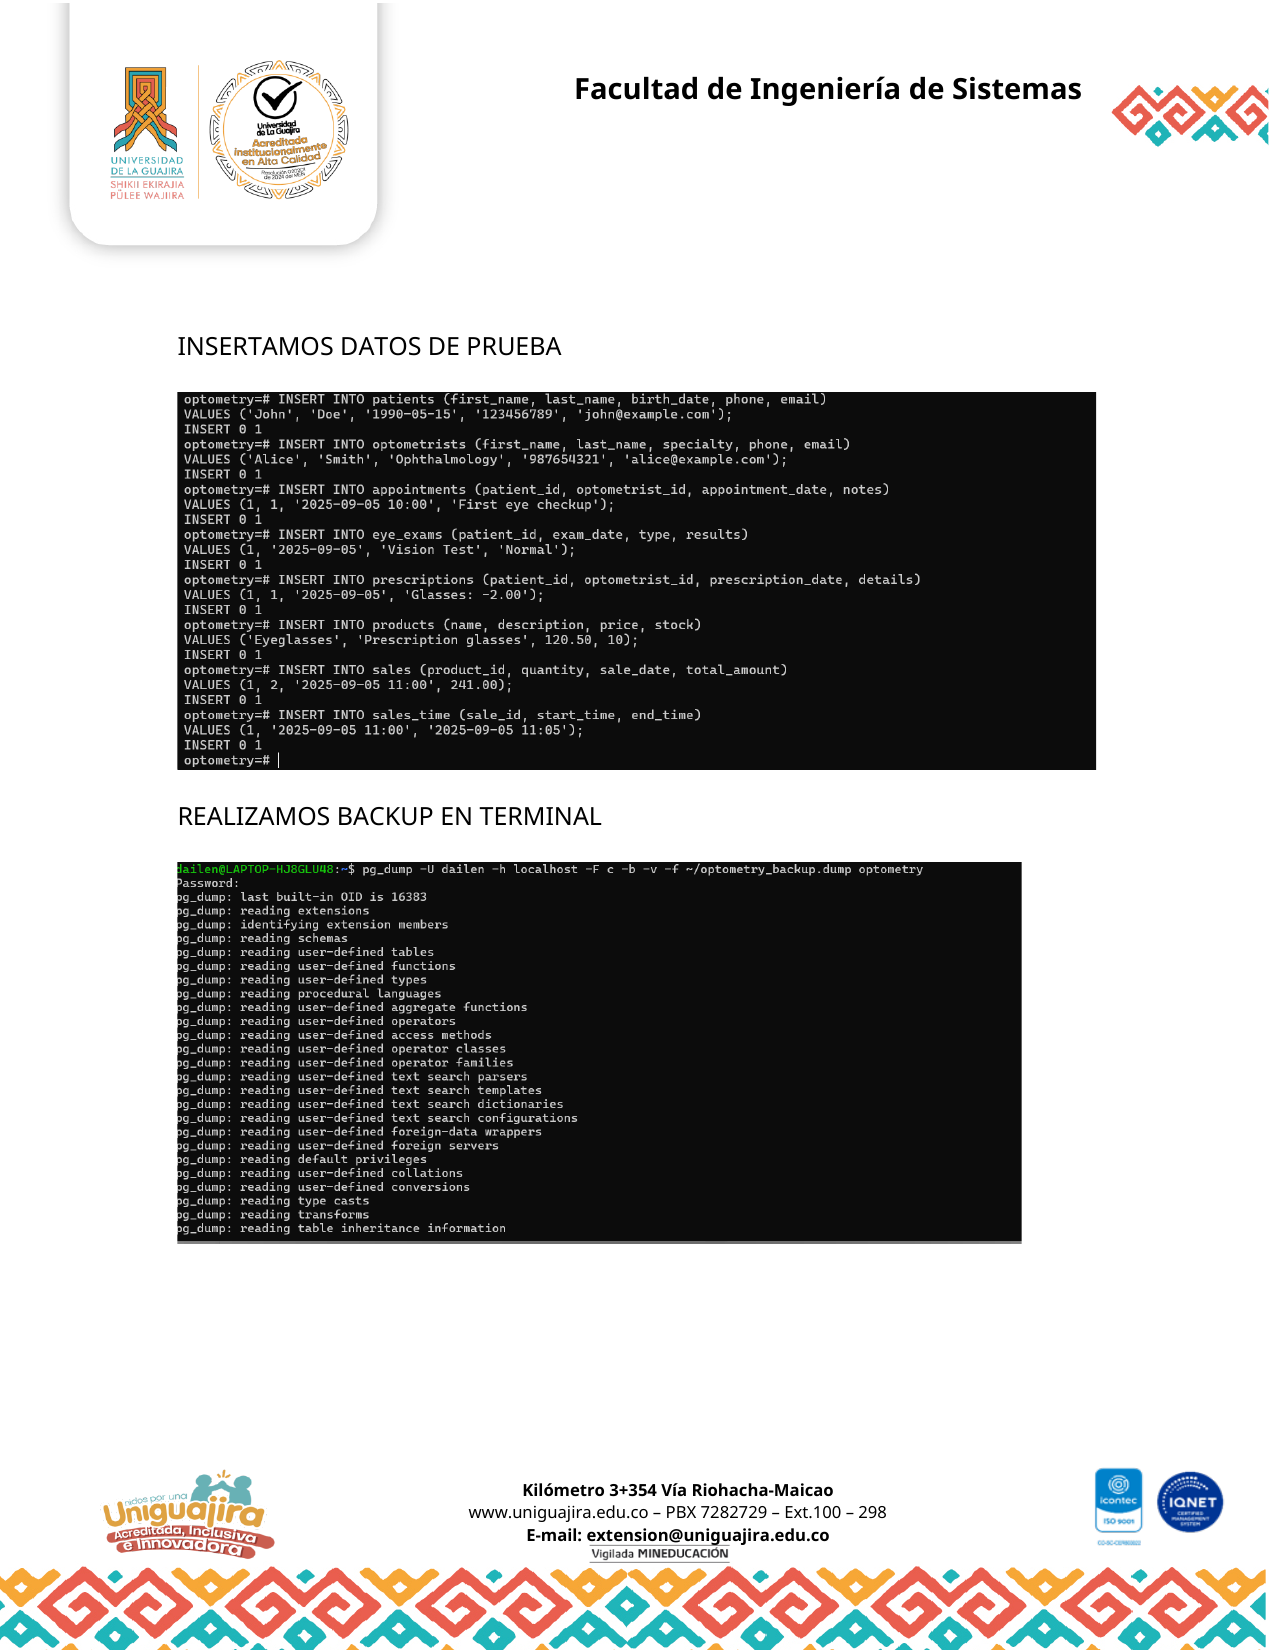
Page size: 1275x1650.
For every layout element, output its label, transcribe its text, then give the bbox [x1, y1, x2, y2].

picture [2, 3, 420, 275]
list REALIZAMOS BACKUP EN TERMINAL [177, 799, 1098, 833]
picture [1085, 1460, 1231, 1552]
picture [0, 1467, 1266, 1650]
picture [177, 862, 1022, 1244]
list INSERTAMOS DATOS DE PRUEBA [177, 329, 1098, 363]
picture [1082, 6, 1269, 221]
picture [177, 392, 1097, 770]
